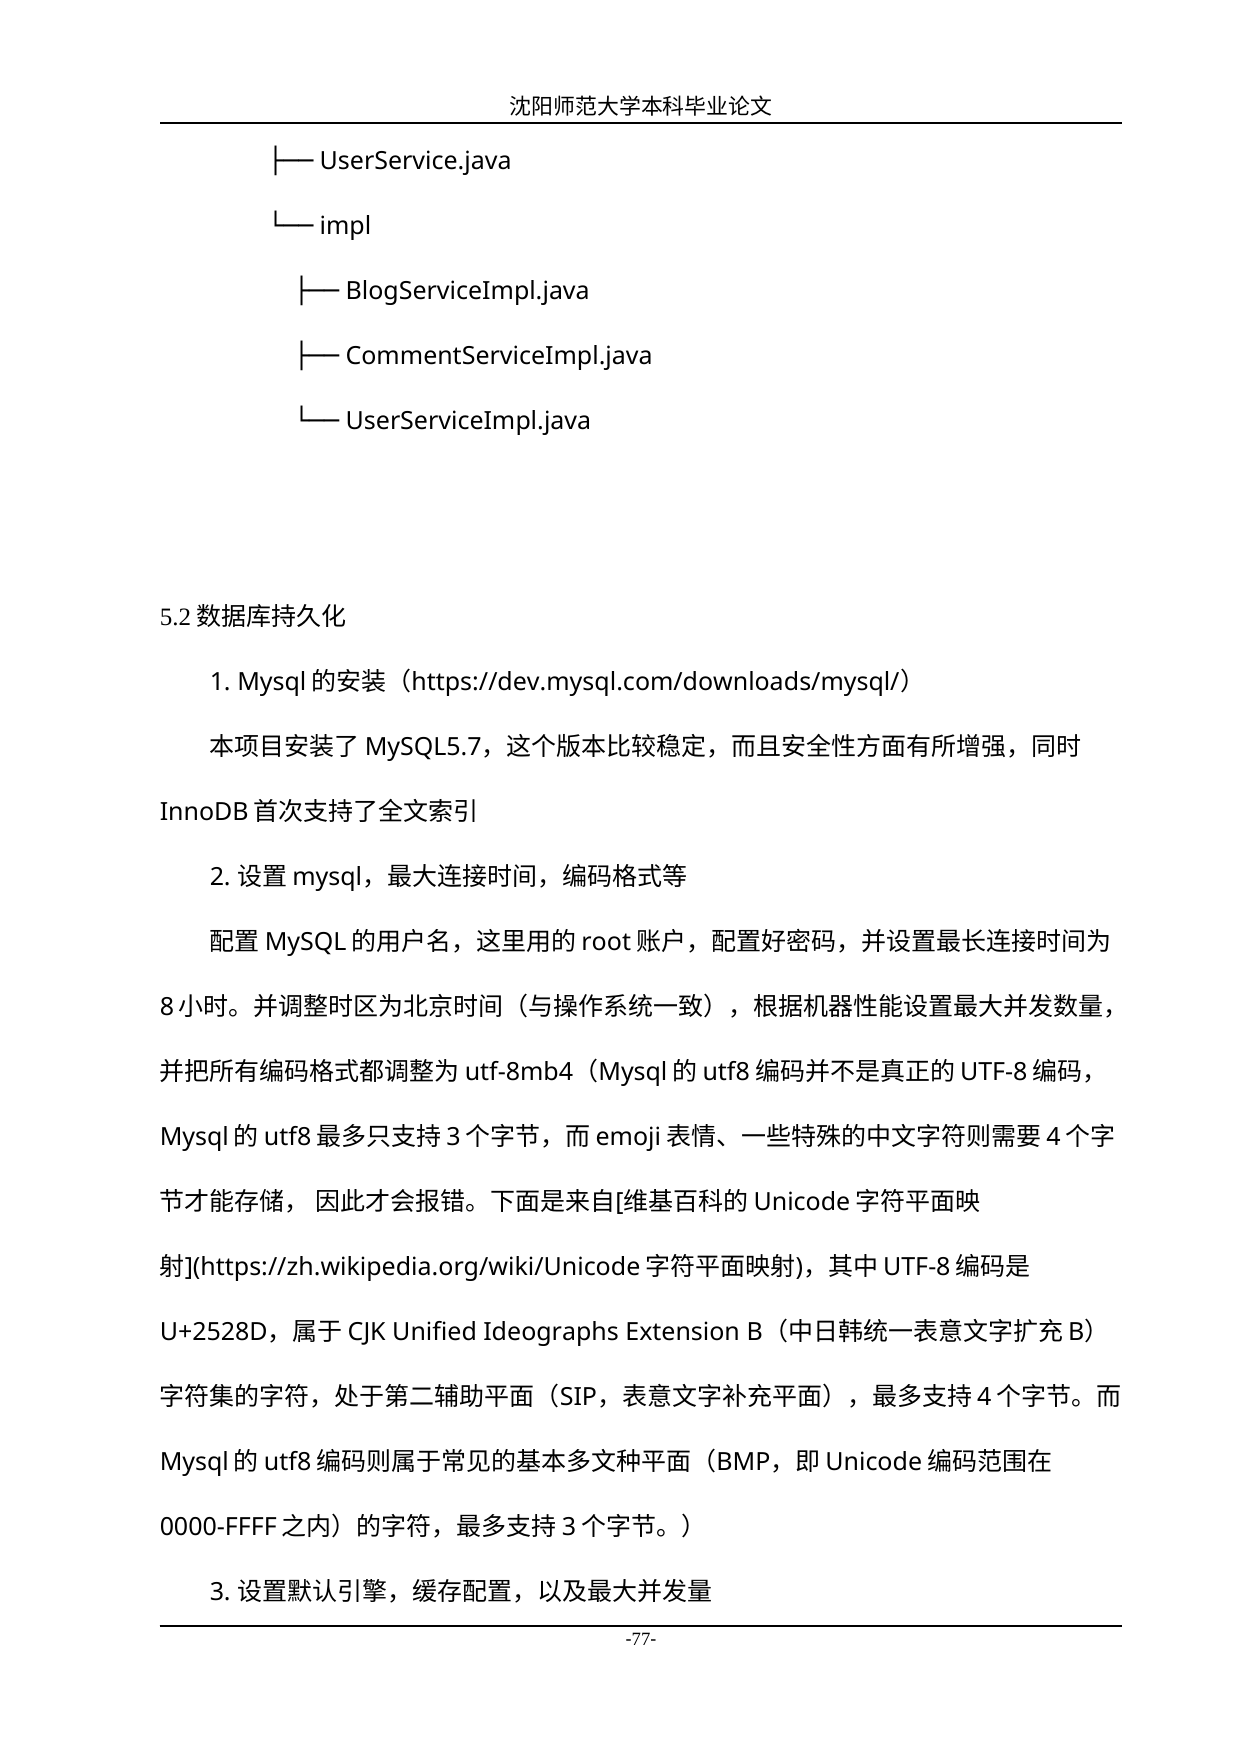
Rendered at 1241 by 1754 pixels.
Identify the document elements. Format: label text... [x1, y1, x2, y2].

text 本项目安装了MySQL5.7，这个版本比较稳定，而且安全性方面有所增强，同时InnoDB首次支持了全文索引 [159, 712, 1122, 842]
text ├── CommentServiceImpl.java [159, 322, 1122, 387]
text 配置MySQL的用户名，这里用的root账户，配置好密码，并设置最长连接时间为8小时。并调整时区为北京时间（与操作系统一致），根据机器性能设置最大并发数量，并把所有编码格式都调整为utf-8mb4（Mysql的utf8编码并不是真正的UTF-8编码，Mysql的utf8最多只支持3个字节，而emoji表情、一些特殊的中文字符则需要4个字节才能存储， 因此才会报错。下面是来自[维基百科的Unicode字符平面映射](https://zh.wikipedia.org/wiki/Unicode字符平面映射)，其中UTF-8编码是U+2528D，属于CJK Unified Ideographs Extension B（中日韩统一表意文字扩充B）字符集的字符，处于第二辅助平面（SIP，表意文字补充平面），最多支持4个字节。而Mysql的utf8编码则属于常见的基本多文种平面（BMP，即Unicode编码范围在0000-FFFF之内）的字符，最多支持3个字节。） [159, 907, 1122, 1557]
text 1. Mysql的安装（https://dev.mysql.com/downloads/mysql/） [159, 647, 1122, 712]
text └── impl [159, 192, 1122, 257]
text 2. 设置mysql，最大连接时间，编码格式等 [159, 842, 1122, 907]
subtitle 5.2数据库持久化 [159, 582, 1122, 647]
text ├── UserService.java [159, 127, 1122, 192]
text └── UserServiceImpl.java [159, 387, 1122, 452]
text 3. 设置默认引擎，缓存配置，以及最大并发量 [159, 1557, 1122, 1622]
text ├── BlogServiceImpl.java [159, 257, 1122, 322]
